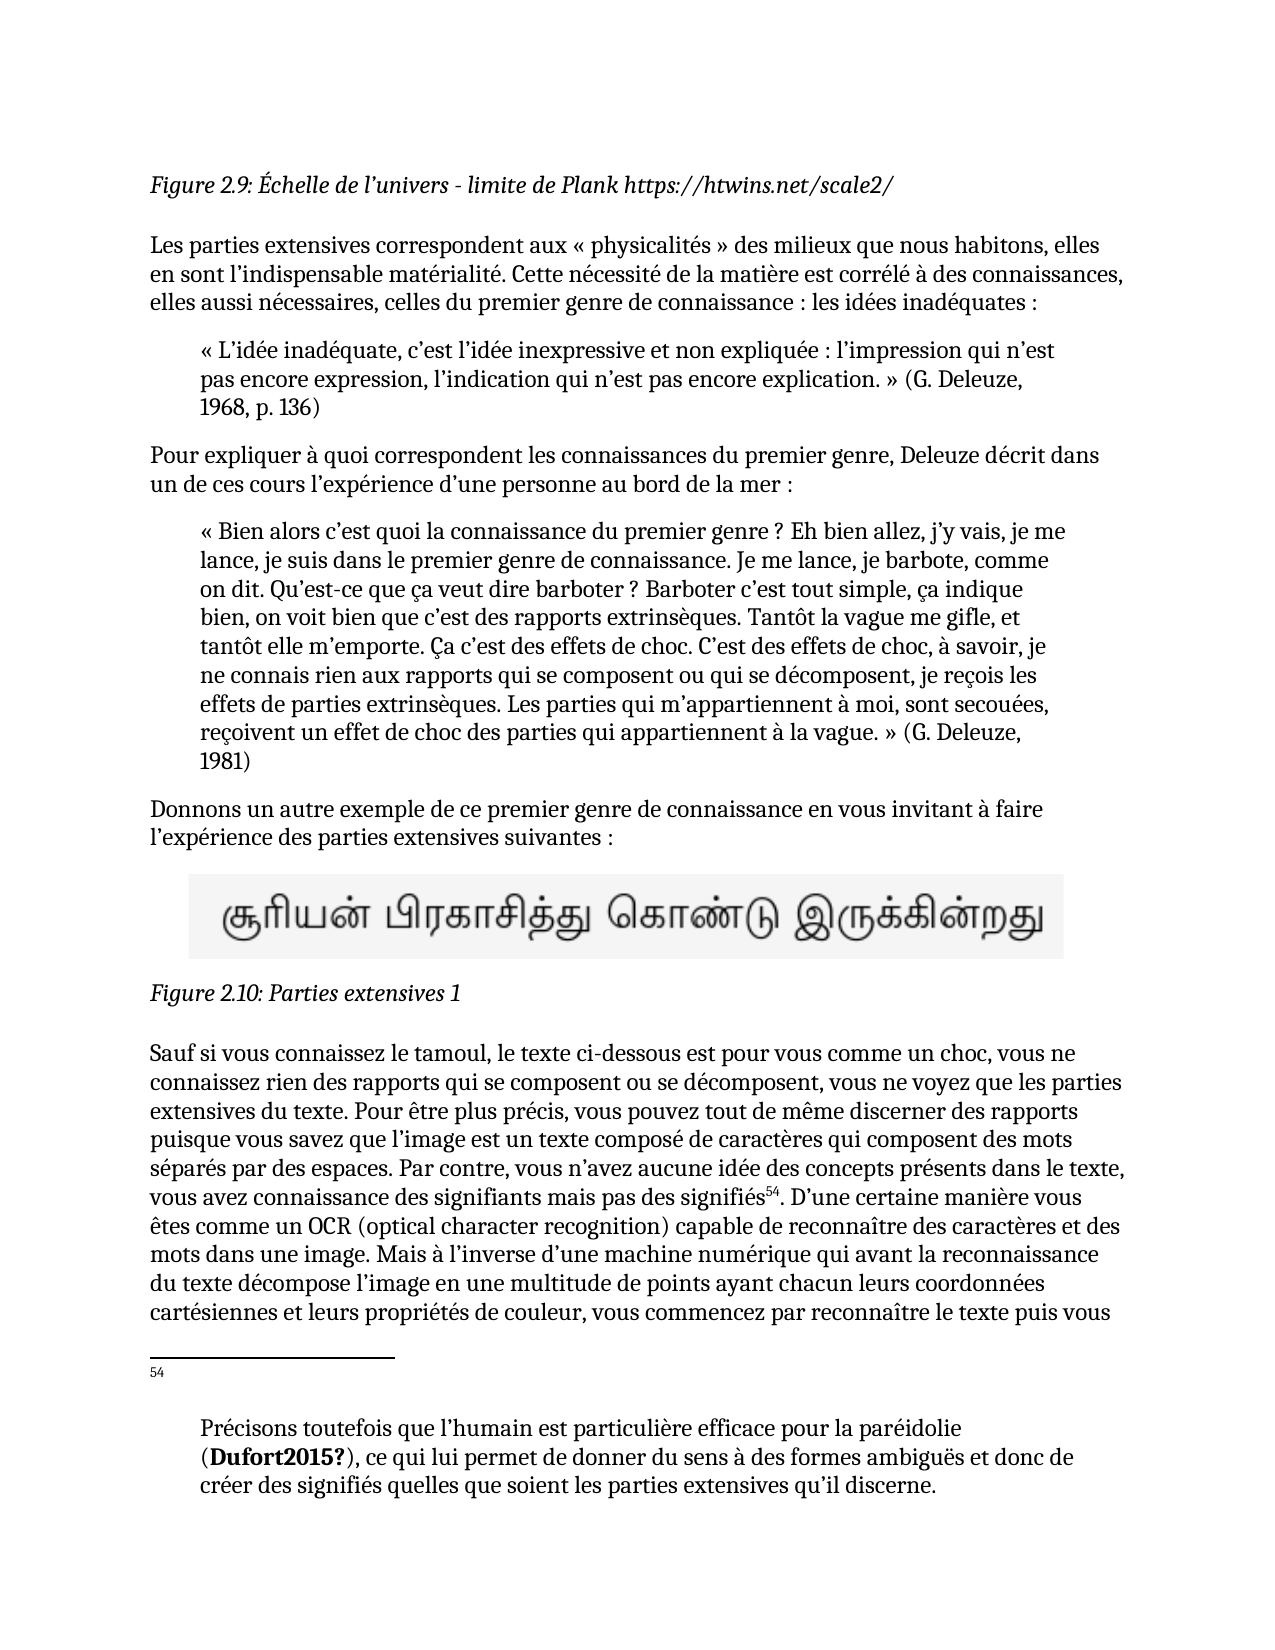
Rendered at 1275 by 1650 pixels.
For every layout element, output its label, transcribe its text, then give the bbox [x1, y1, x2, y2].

table_header Figure 2.10: Parties extensives 1 [139, 871, 1114, 1020]
text « Bien alors c’est quoi la connaissance du premier genre ? Eh bien allez, j’y vais, je me lance, je suis dans le premier genre de connaissance. Je me lance, je barbote, comme on dit. Qu’est-ce que ça veut dire barboter ? Barboter c’est tout simple, ça indique bien, on voit bien que c’est des rapports extrinsèques. Tantôt la vague me gifle, et tantôt elle m’emporte. Ça c’est des effets de choc. C’est des effets de choc, à savoir, je ne connais rien aux rapports qui se composent ou qui se décomposent, je reçois les effets de parties extrinsèques. Les parties qui m’appartiennent à moi, sont secouées, reçoivent un effet de choc des parties qui appartiennent à la vague. » (G. Deleuze, 1981) [200, 517, 1075, 776]
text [150, 1039, 1125, 1327]
text Pour expliquer à quoi correspondent les connaissances du premier genre, Deleuze décrit dans un de ces cours l’expérience d’une personne au bord de la mer : [150, 441, 1125, 498]
text Les parties extensives correspondent aux « physicalités » des milieux que nous habitons, elles en sont l’indispensable matérialité. Cette nécessité de la matière est corrélé à des connaissances, elles aussi nécessaires, celles du premier genre de connaissance : les idées inadéquates : [150, 231, 1125, 317]
text « L’idée inadéquate, c’est l’idée inexpressive et non expliquée : l’impression qui n’est pas encore expression, l’indication qui n’est pas encore explication. » (G. Deleuze, 1968, p. 136) [200, 336, 1075, 422]
picture [188, 874, 1064, 959]
text Donnons un autre exemple de ce premier genre de connaissance en vous invitant à faire l’expérience des parties extensives suivantes : [150, 794, 1125, 852]
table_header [139, 150, 1114, 212]
